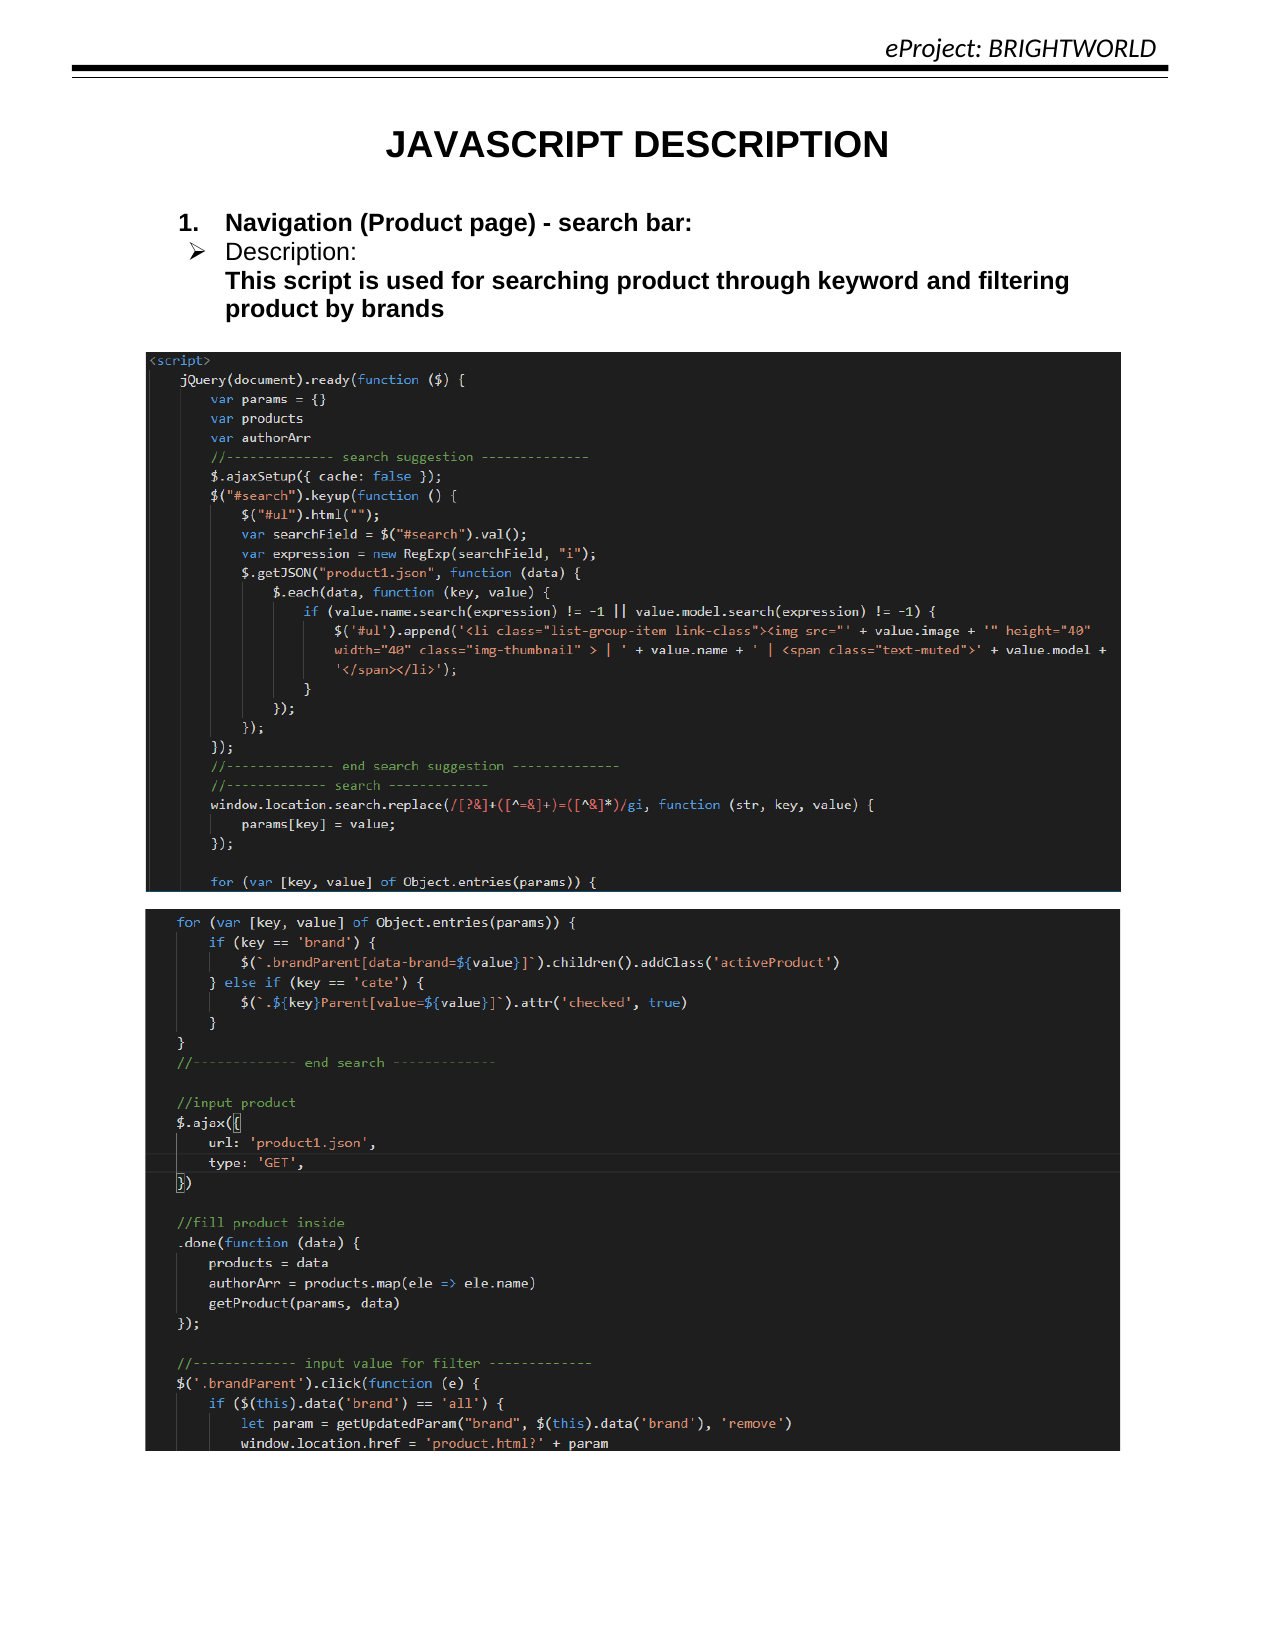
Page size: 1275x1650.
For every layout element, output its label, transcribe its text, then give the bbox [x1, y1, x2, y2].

list Description: [187, 237, 1125, 266]
text This script is used for searching product through keyword and filtering product by brands [225, 266, 1125, 323]
picture [145, 909, 1121, 1451]
text JAVASCRIPT DESCRIPTION [150, 122, 1125, 165]
list Navigation (Product page) - search bar: [178, 208, 1125, 237]
picture [145, 352, 1121, 892]
